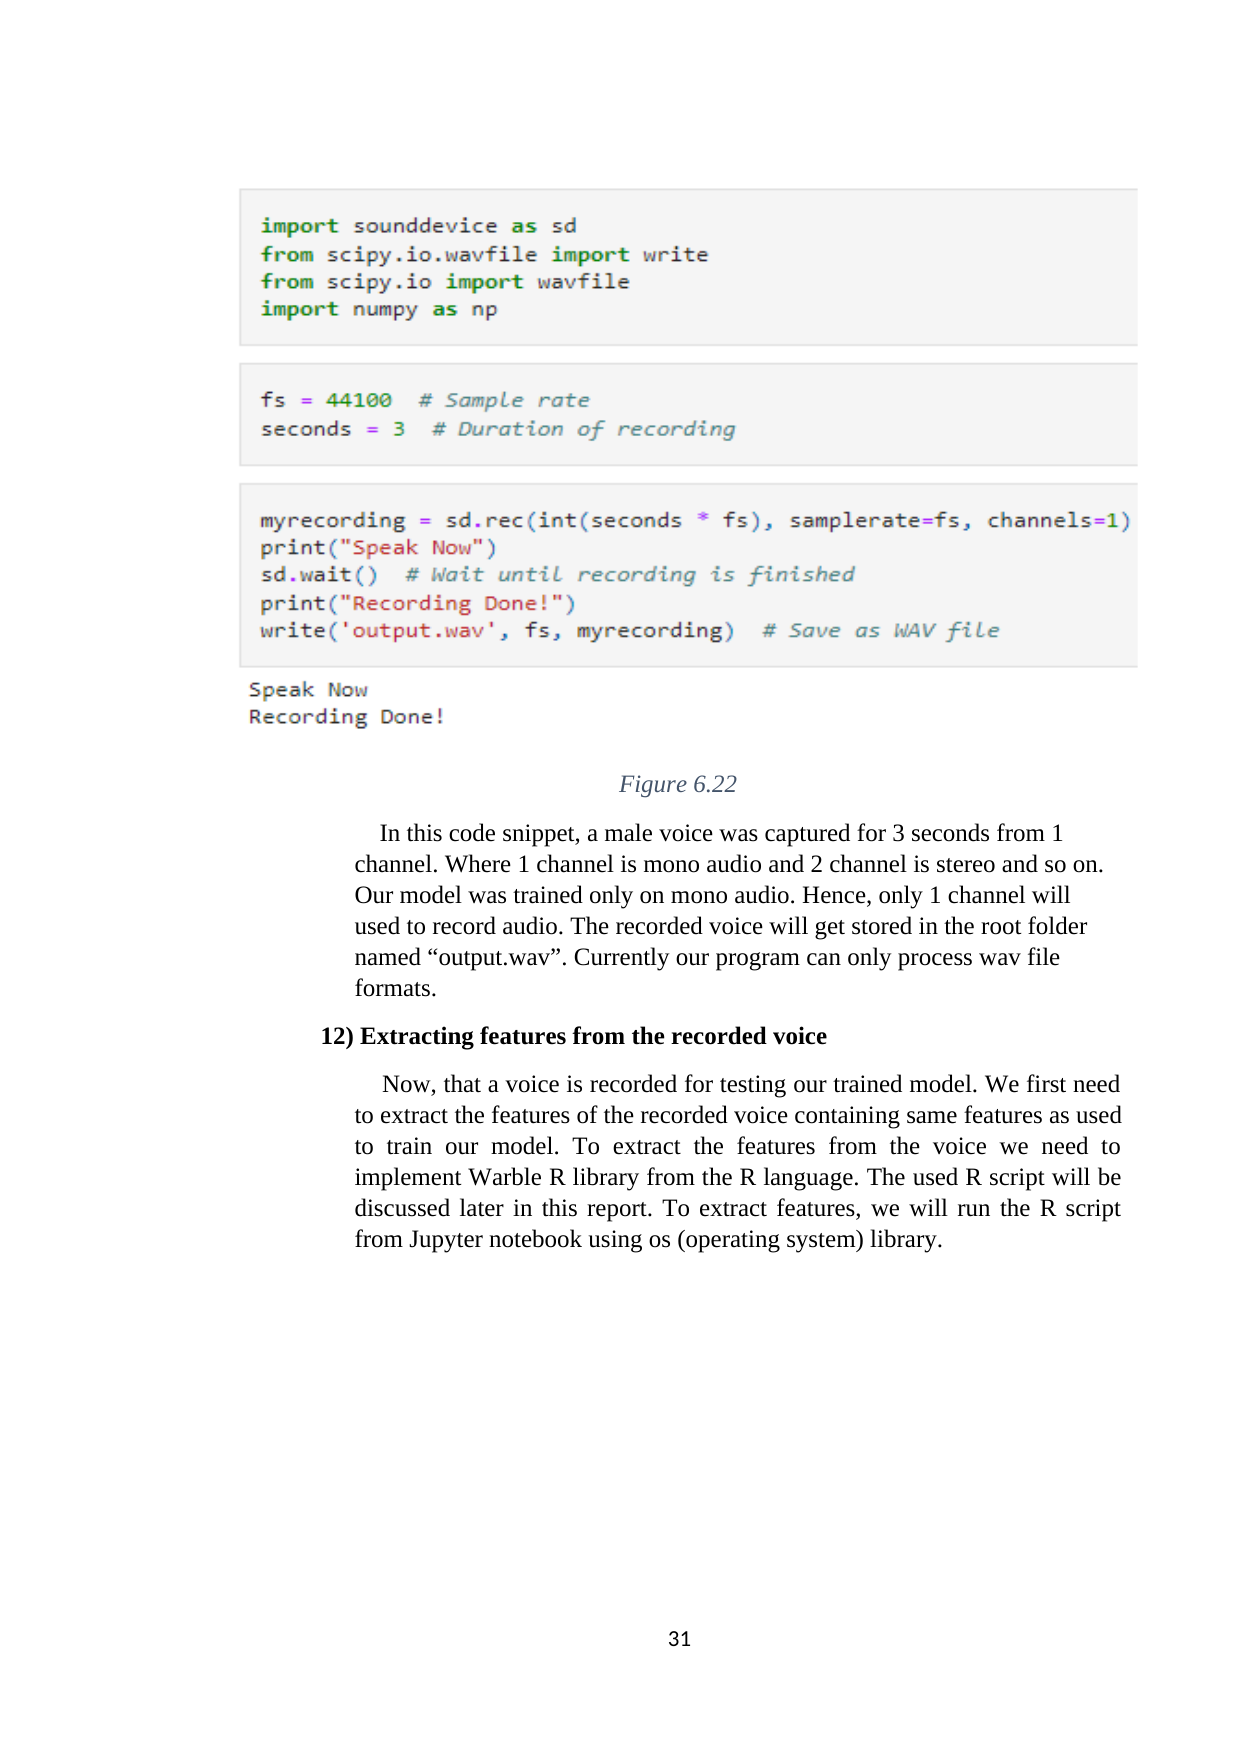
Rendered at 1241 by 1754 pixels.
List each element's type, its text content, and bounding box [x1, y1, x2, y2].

text Now, that a voice is recorded for testing our trained model. We first need to extract the features of the recorded voice containing same features as used to train our model. To extract the features from the voice we need to implement Warble R library from the R language. The used R script will be discussed later in this report. To extract features, we will run the R script from Jupyter notebook using os (operating system) library. [354, 1069, 1122, 1253]
text 12) Extracting features from the recorded voice [295, 1021, 1122, 1050]
picture [236, 177, 1138, 739]
text In this code snippet, a male voice was captured for 3 seconds from 1 channel. Where 1 channel is mono audio and 2 channel is stereo and so on. Our model was trained only on mono audio. Hence, only 1 channel will used to record audio. The recorded voice will get stored in the root folder named “output.wav”. Currently our program can only process wav file formats. [354, 818, 1122, 1002]
text Figure 6.22 [236, 769, 1122, 797]
